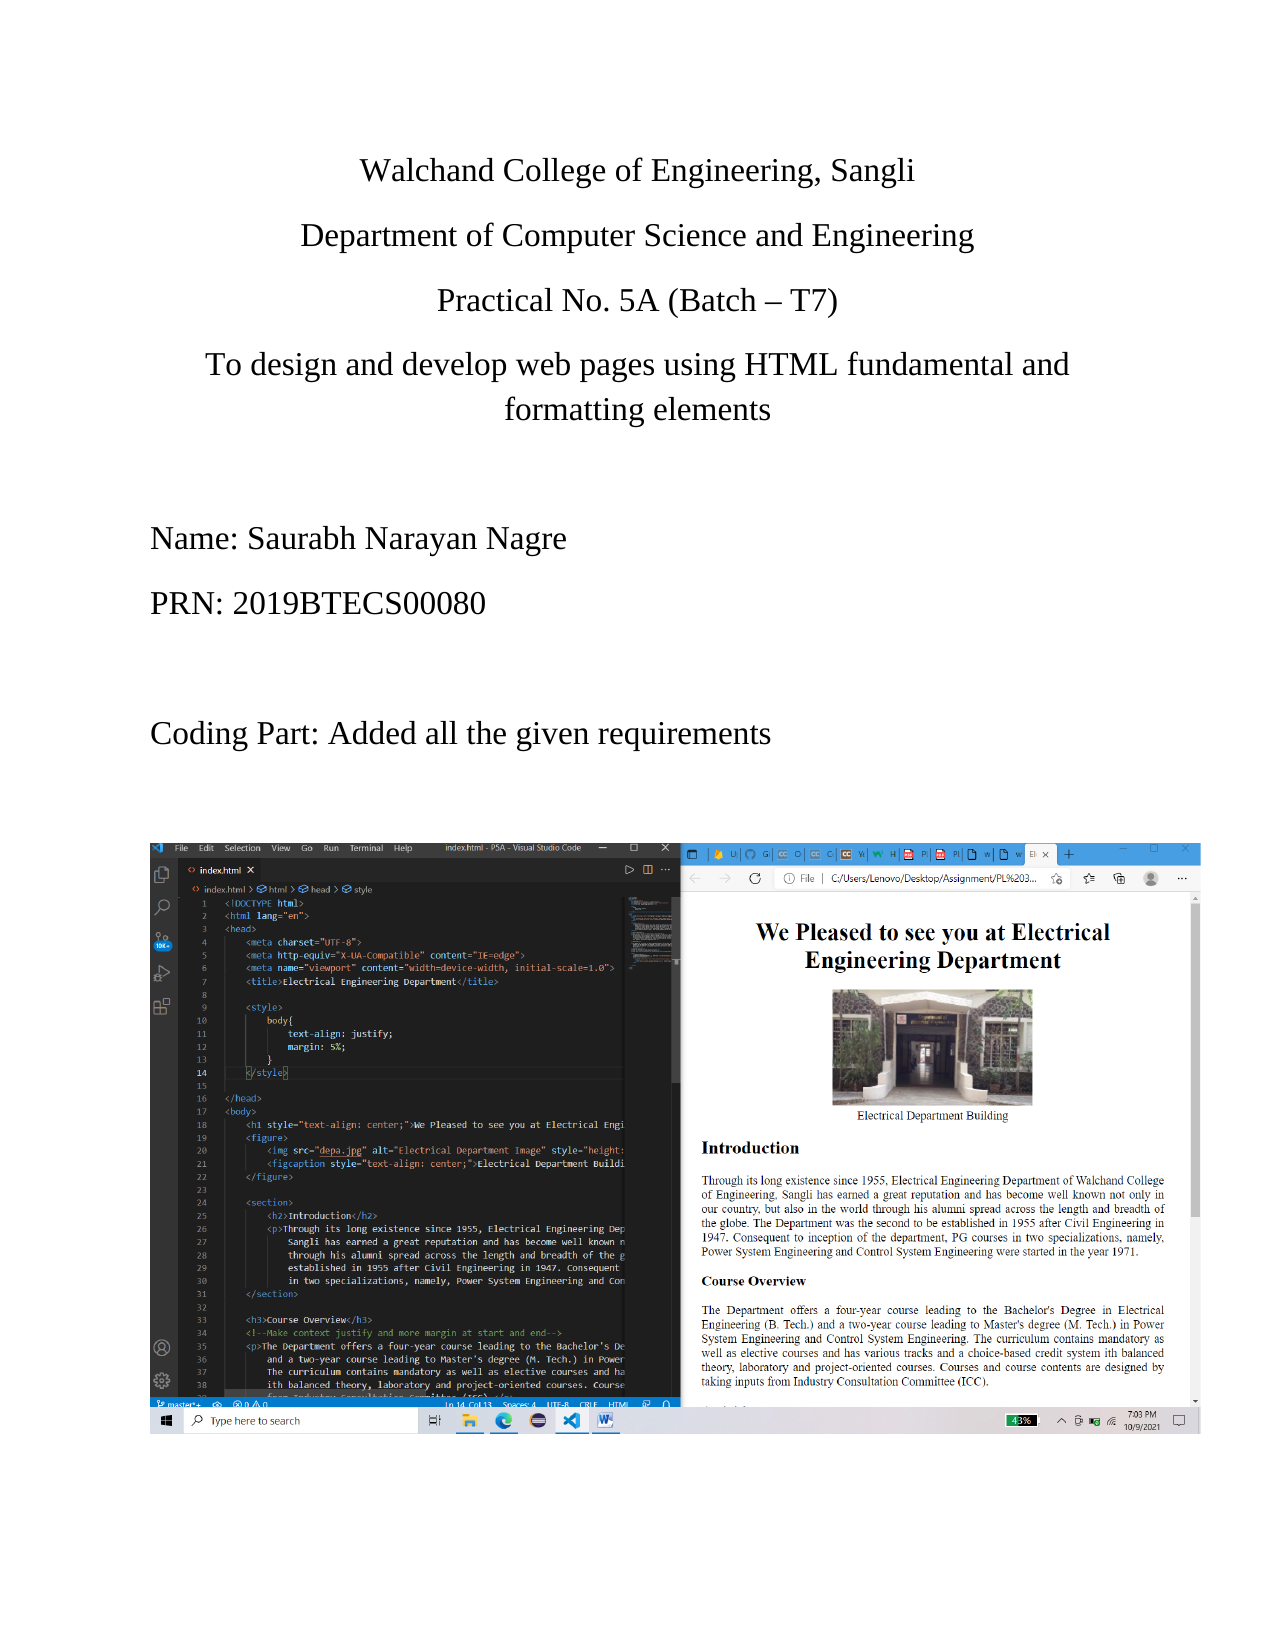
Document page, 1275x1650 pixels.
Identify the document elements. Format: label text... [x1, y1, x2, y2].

text To design and develop web pages using HTML fundamental and formatting elements [150, 345, 1125, 427]
text PRN: 2019BTECS00080 [150, 583, 1125, 622]
text Department of Computer Science and Engineering [150, 215, 1125, 253]
text Practical No. 5A (Batch – T7) [150, 280, 1125, 318]
text Walchand College of Engineering, Sangli [150, 150, 1125, 188]
text Name: Saurabh Narayan Nagre [150, 518, 1125, 557]
text Coding Part: Added all the given requirements [150, 713, 1125, 752]
picture [150, 843, 1201, 1434]
